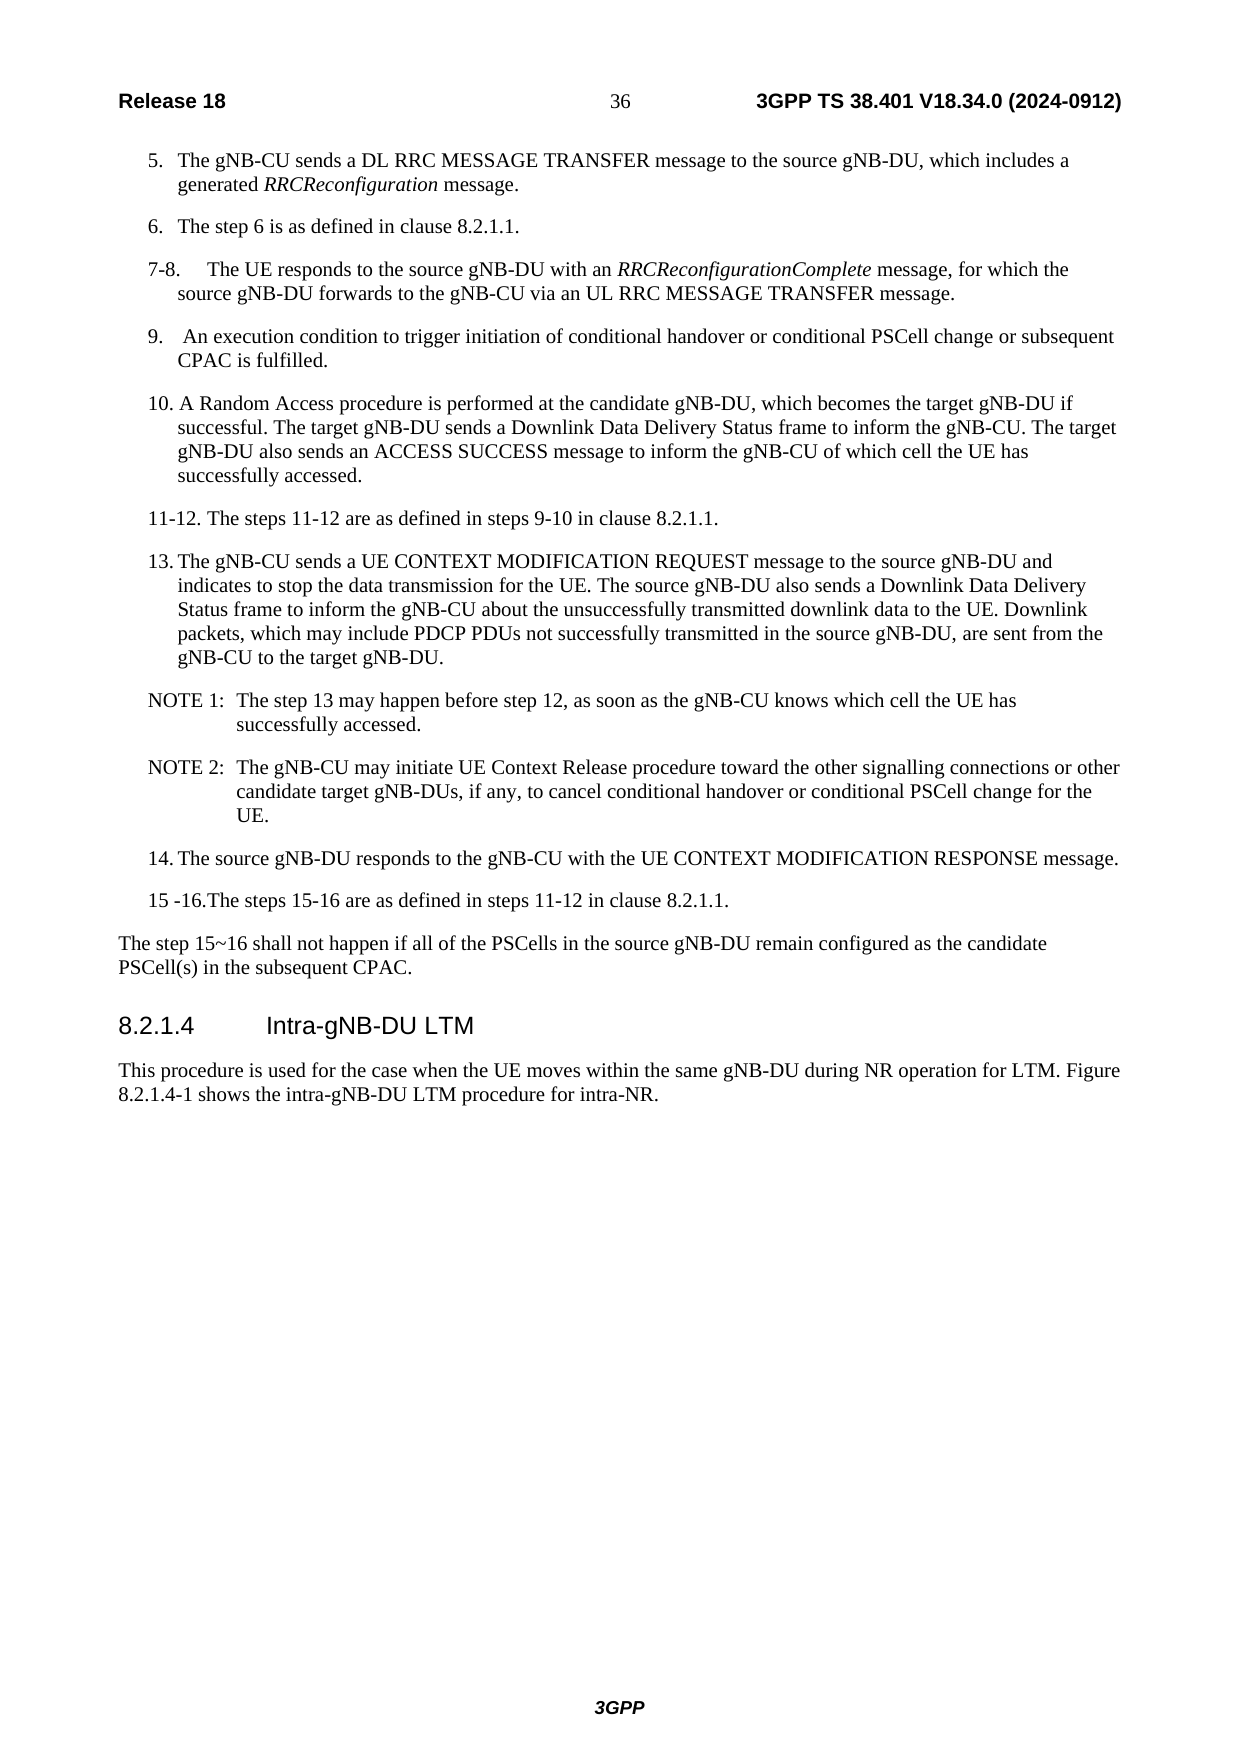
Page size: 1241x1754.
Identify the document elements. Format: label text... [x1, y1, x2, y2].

text 7-8. The UE responds to the source gNB-DU with an RRCReconfigurationComplete message, for which the source gNB-DU forwards to the gNB-CU via an UL RRC MESSAGE TRANSFER message. [148, 257, 1122, 305]
subtitle 8.2.1.4 Intra-gNB-DU LTM [118, 1011, 1122, 1039]
text 14. The source gNB-DU responds to the gNB-CU with the UE CONTEXT MODIFICATION RESPONSE message. [148, 846, 1122, 870]
text 5. The gNB-CU sends a DL RRC MESSAGE TRANSFER message to the source gNB-DU, which includes a generated RRCReconfiguration message. [148, 147, 1122, 196]
text 9. An execution condition to trigger initiation of conditional handover or conditional PSCell change or subsequent CPAC is fulfilled. [148, 324, 1122, 372]
text 6. The step 6 is as defined in clause 8.2.1.1. [148, 214, 1122, 238]
text This procedure is used for the case when the UE moves within the same gNB-DU during NR operation for LTM. Figure 8.2.1.4-1 shows the intra-gNB-DU LTM procedure for intra-NR. [118, 1058, 1122, 1106]
text 11-12. The steps 11-12 are as defined in steps 9-10 in clause 8.2.1.1. [148, 506, 1122, 530]
text NOTE 2: The gNB-CU may initiate UE Context Release procedure toward the other signalling connections or other candidate target gNB-DUs, if any, to cancel conditional handover or conditional PSCell change for the UE. [148, 755, 1122, 827]
text 15 -16. The steps 15-16 are as defined in steps 11-12 in clause 8.2.1.1. [148, 888, 1122, 912]
text 13. The gNB-CU sends a UE CONTEXT MODIFICATION REQUEST message to the source gNB-DU and indicates to stop the data transmission for the UE. The source gNB-DU also sends a Downlink Data Delivery Status frame to inform the gNB-CU about the unsuccessfully transmitted downlink data to the UE. Downlink packets, which may include PDCP PDUs not successfully transmitted in the source gNB-DU, are sent from the gNB-CU to the target gNB-DU. [148, 549, 1122, 669]
text NOTE 1: The step 13 may happen before step 12, as soon as the gNB-CU knows which cell the UE has successfully accessed. [148, 688, 1122, 736]
text The step 15~16 shall not happen if all of the PSCells in the source gNB-DU remain configured as the candidate PSCell(s) in the subsequent CPAC. [118, 931, 1122, 979]
text 10. A Random Access procedure is performed at the candidate gNB-DU, which becomes the target gNB-DU if successful. The target gNB-DU sends a Downlink Data Delivery Status frame to inform the gNB-CU. The target gNB-DU also sends an ACCESS SUCCESS message to inform the gNB-CU of which cell the UE has successfully accessed. [148, 391, 1122, 487]
